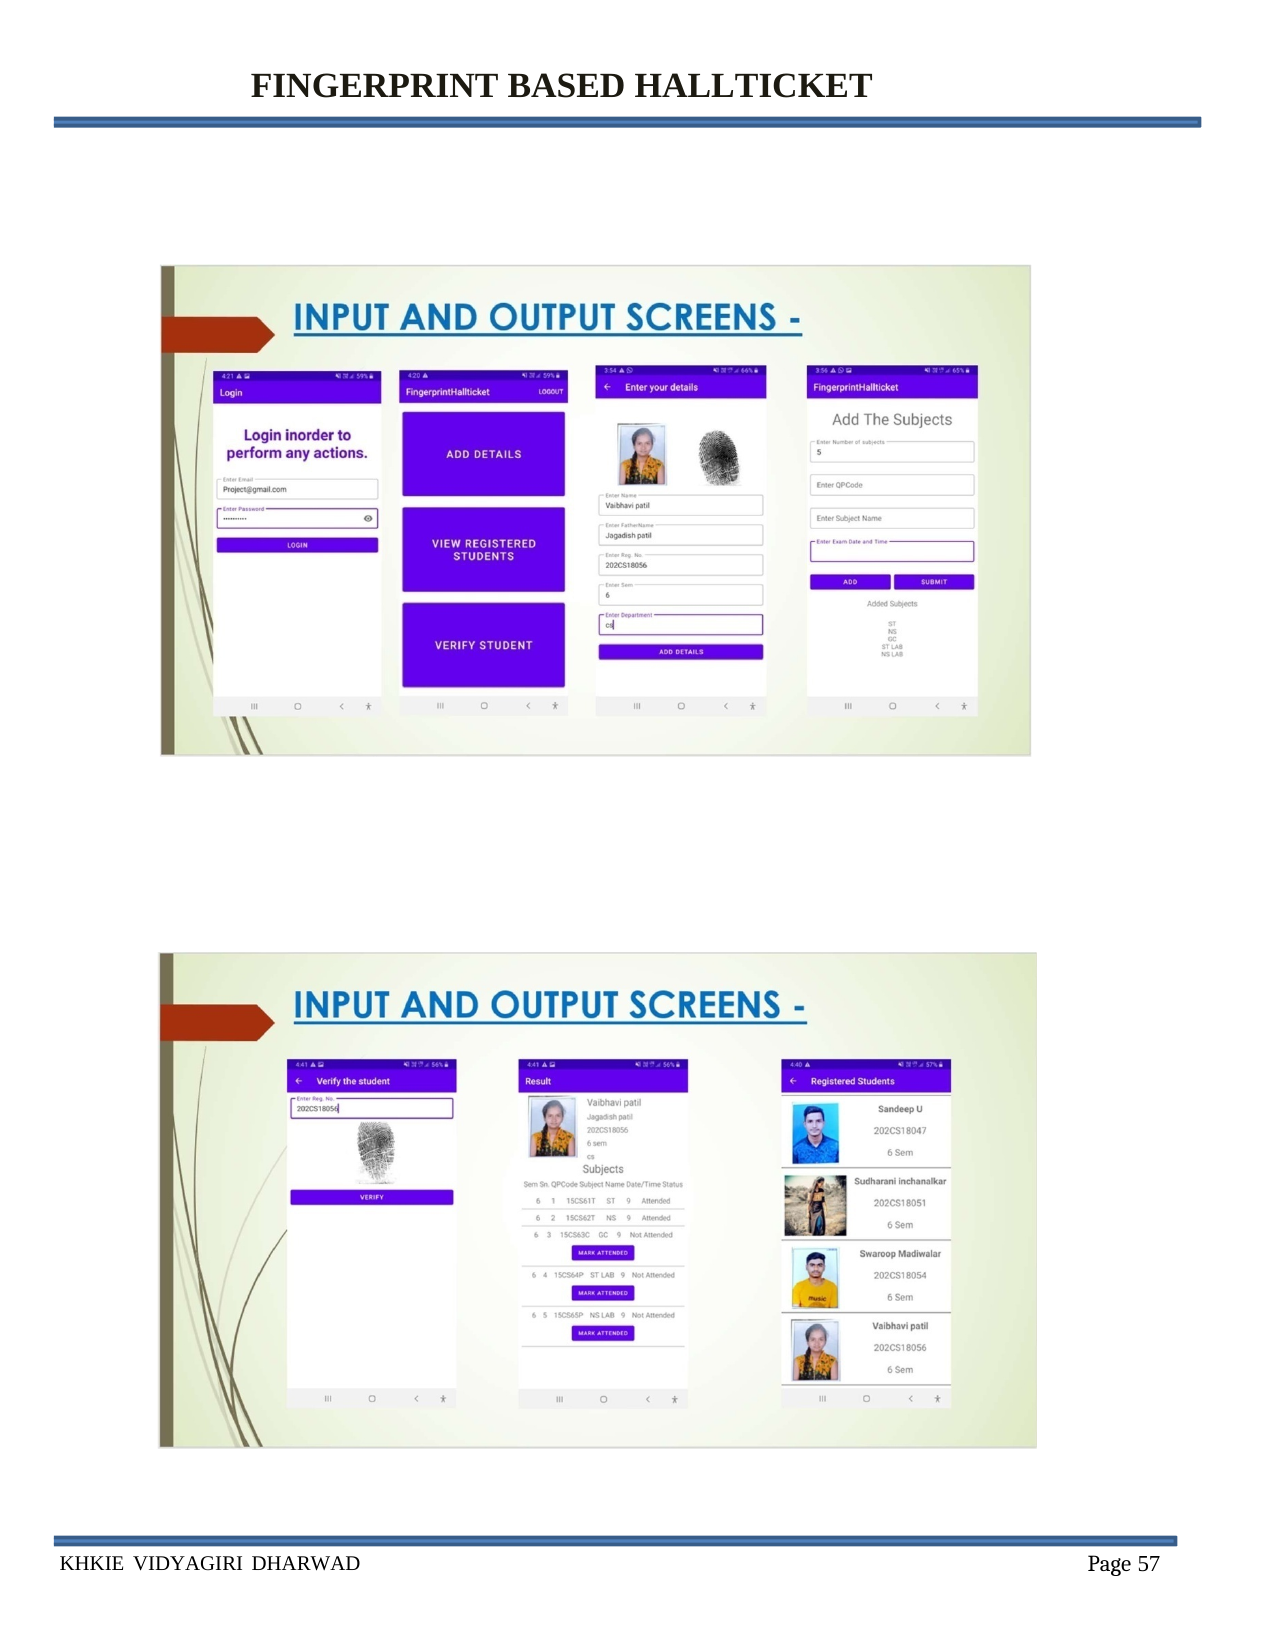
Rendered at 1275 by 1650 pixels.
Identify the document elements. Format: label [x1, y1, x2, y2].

picture [157, 952, 1037, 1449]
picture [159, 264, 1032, 757]
